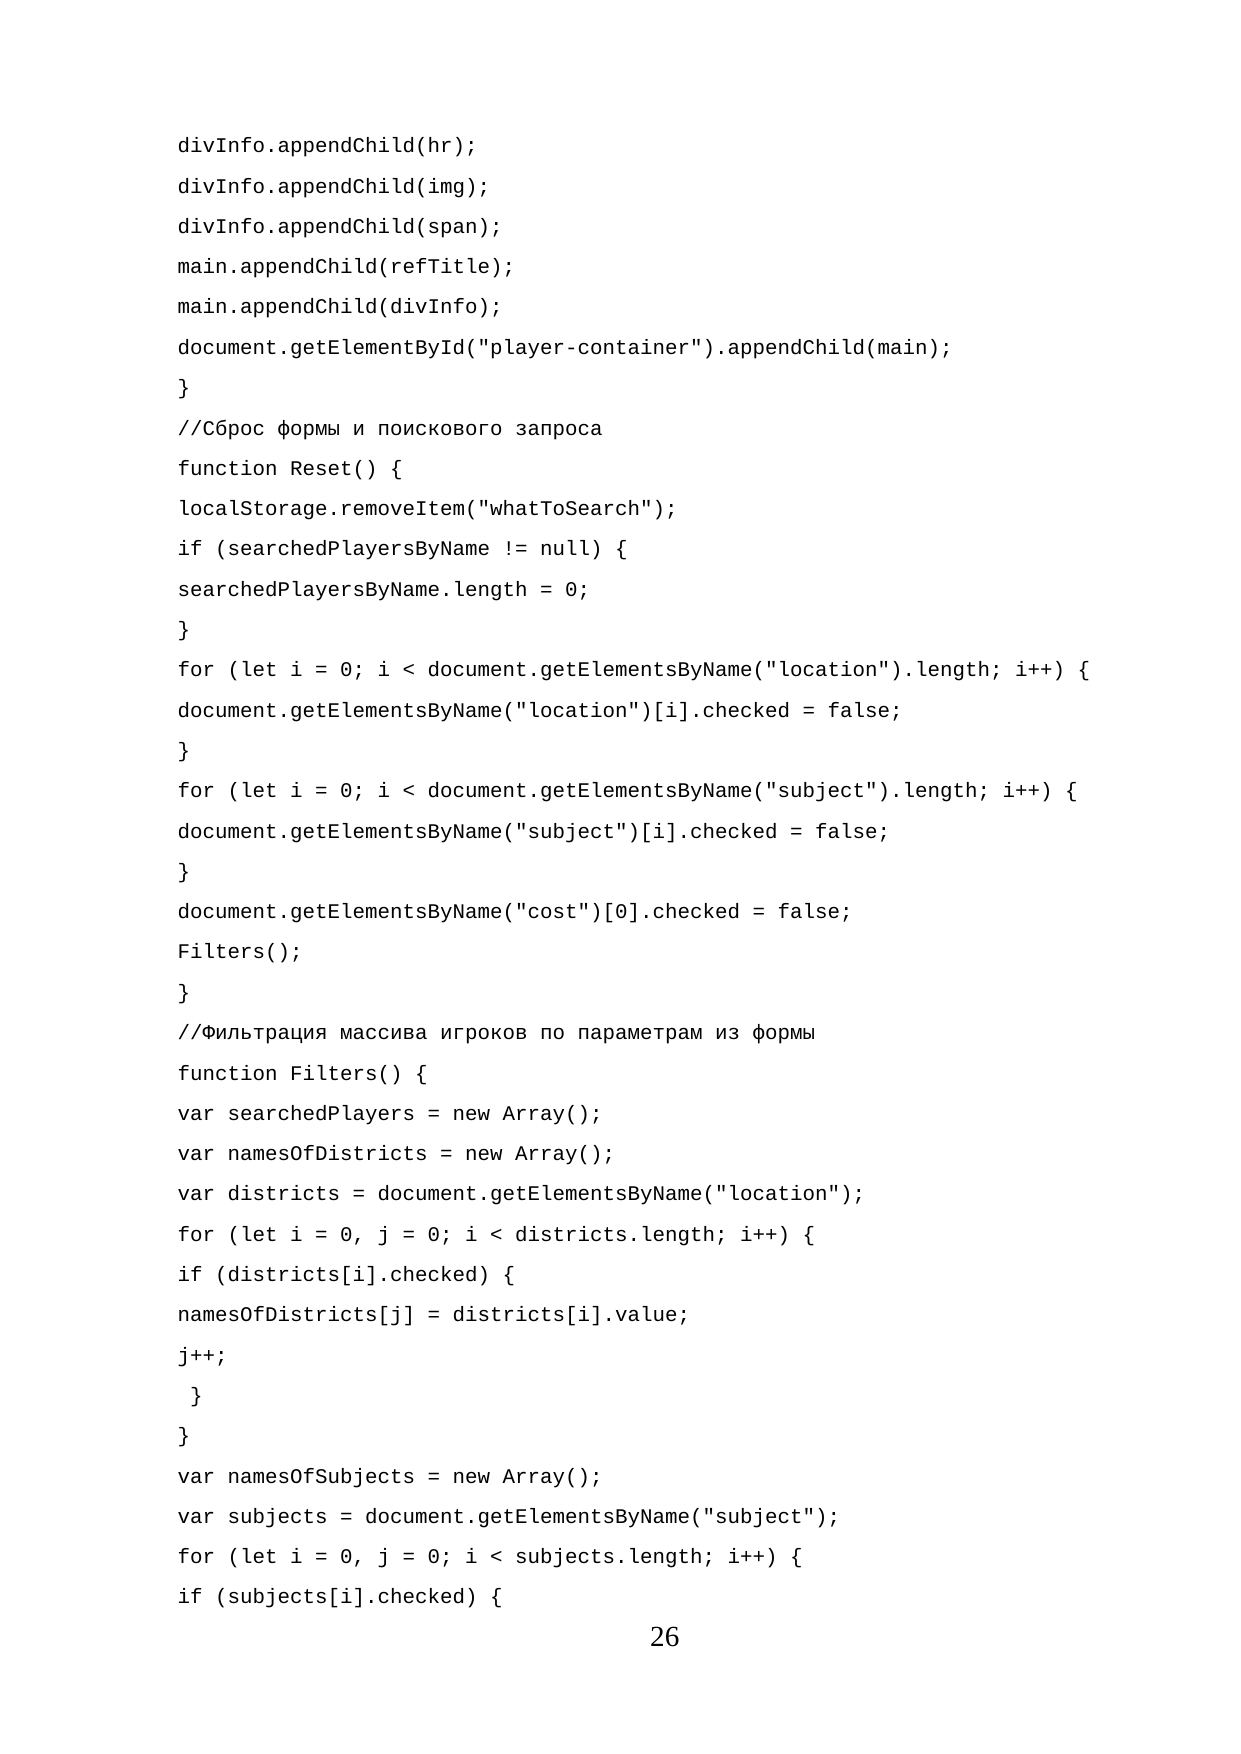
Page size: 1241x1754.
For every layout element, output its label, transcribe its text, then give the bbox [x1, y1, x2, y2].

text divInfo.appendChild(span); [177, 216, 1152, 239]
text } [177, 861, 1152, 884]
text function Reset() { [177, 458, 1152, 481]
text if (districts[i].checked) { [177, 1264, 1152, 1288]
text for (let i = 0, j = 0; i < districts.length; i++) { [177, 1224, 1152, 1247]
text if (searchedPlayersByName != null) { [177, 538, 1152, 562]
text searchedPlayersByName.length = 0; [177, 579, 1152, 602]
text main.appendChild(divInfo); [177, 297, 1152, 320]
text var namesOfDistricts = new Array(); [177, 1143, 1152, 1167]
text } [177, 1385, 1152, 1409]
text //Сброс формы и поискового запроса [177, 417, 1152, 441]
text var searchedPlayers = new Array(); [177, 1103, 1152, 1126]
text var namesOfSubjects = new Array(); [177, 1466, 1152, 1489]
text divInfo.appendChild(img); [177, 176, 1152, 199]
text localStorage.removeItem("whatToSearch"); [177, 498, 1152, 522]
text } [177, 740, 1152, 764]
text } [177, 1425, 1152, 1449]
text divInfo.appendChild(hr); [177, 135, 1152, 159]
text } [177, 377, 1152, 401]
text Filters(); [177, 942, 1152, 965]
text } [177, 619, 1152, 643]
text function Filters() { [177, 1062, 1152, 1086]
text document.getElementsByName("location")[i].checked = false; [177, 700, 1152, 723]
text j++; [177, 1345, 1152, 1368]
text namesOfDistricts[j] = districts[i].value; [177, 1304, 1152, 1328]
text //Фильтрация массива игроков по параметрам из формы [177, 1022, 1152, 1046]
text for (let i = 0; i < document.getElementsByName("subject").length; i++) { [177, 780, 1152, 804]
text for (let i = 0; i < document.getElementsByName("location").length; i++) { [177, 659, 1152, 683]
text } [177, 982, 1152, 1006]
text var subjects = document.getElementsByName("subject"); [177, 1506, 1152, 1529]
text document.getElementsByName("cost")[0].checked = false; [177, 901, 1152, 925]
text var districts = document.getElementsByName("location"); [177, 1183, 1152, 1207]
text document.getElementsByName("subject")[i].checked = false; [177, 821, 1152, 844]
text if (subjects[i].checked) { [177, 1587, 1152, 1610]
text for (let i = 0, j = 0; i < subjects.length; i++) { [177, 1546, 1152, 1570]
text document.getElementById("player-container").appendChild(main); [177, 337, 1152, 361]
text main.appendChild(refTitle); [177, 256, 1152, 280]
